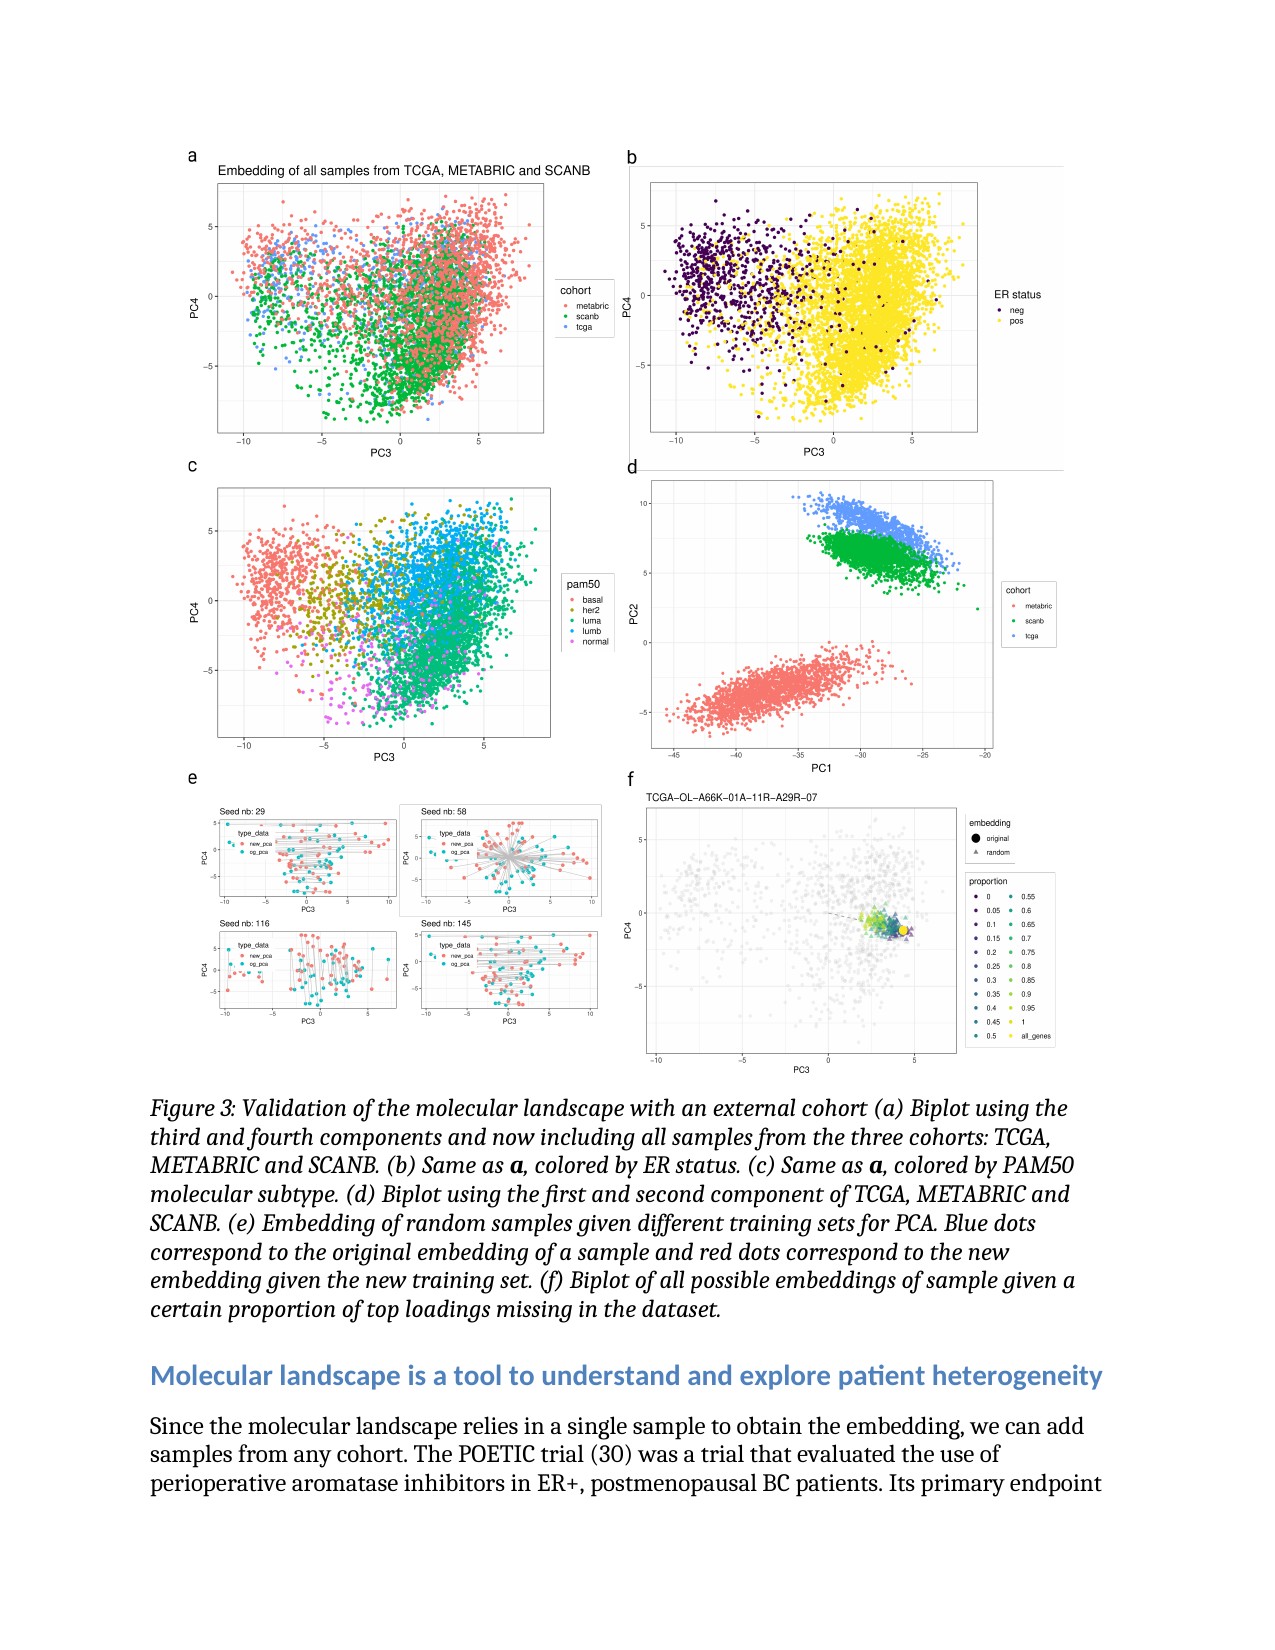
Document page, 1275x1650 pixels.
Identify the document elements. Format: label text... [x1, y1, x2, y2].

picture [188, 150, 1064, 1073]
table_header Figure 3: Validation of the molecular landscape with an external cohort (a) Biplot using the third and fourth components and now including all samples from the three cohorts: TCGA, METABRIC and SCANB. (b) Same as a, colored by ER status. (c) Same as a, colored by PAM50 molecular subtype. (d) Biplot using the first and second component of TCGA, METABRIC and SCANB. (e) Embedding of random samples given different training sets for PCA. Blue dots correspond to the original embedding of a sample and red dots correspond to the new embedding given the new training set. (f) Biplot of all possible embeddings of sample given a certain proportion of top loadings missing in the dataset. [139, 150, 1114, 1336]
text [150, 1412, 1125, 1498]
subtitle Molecular landscape is a tool to understand and explore patient heterogeneity [150, 1357, 1125, 1393]
